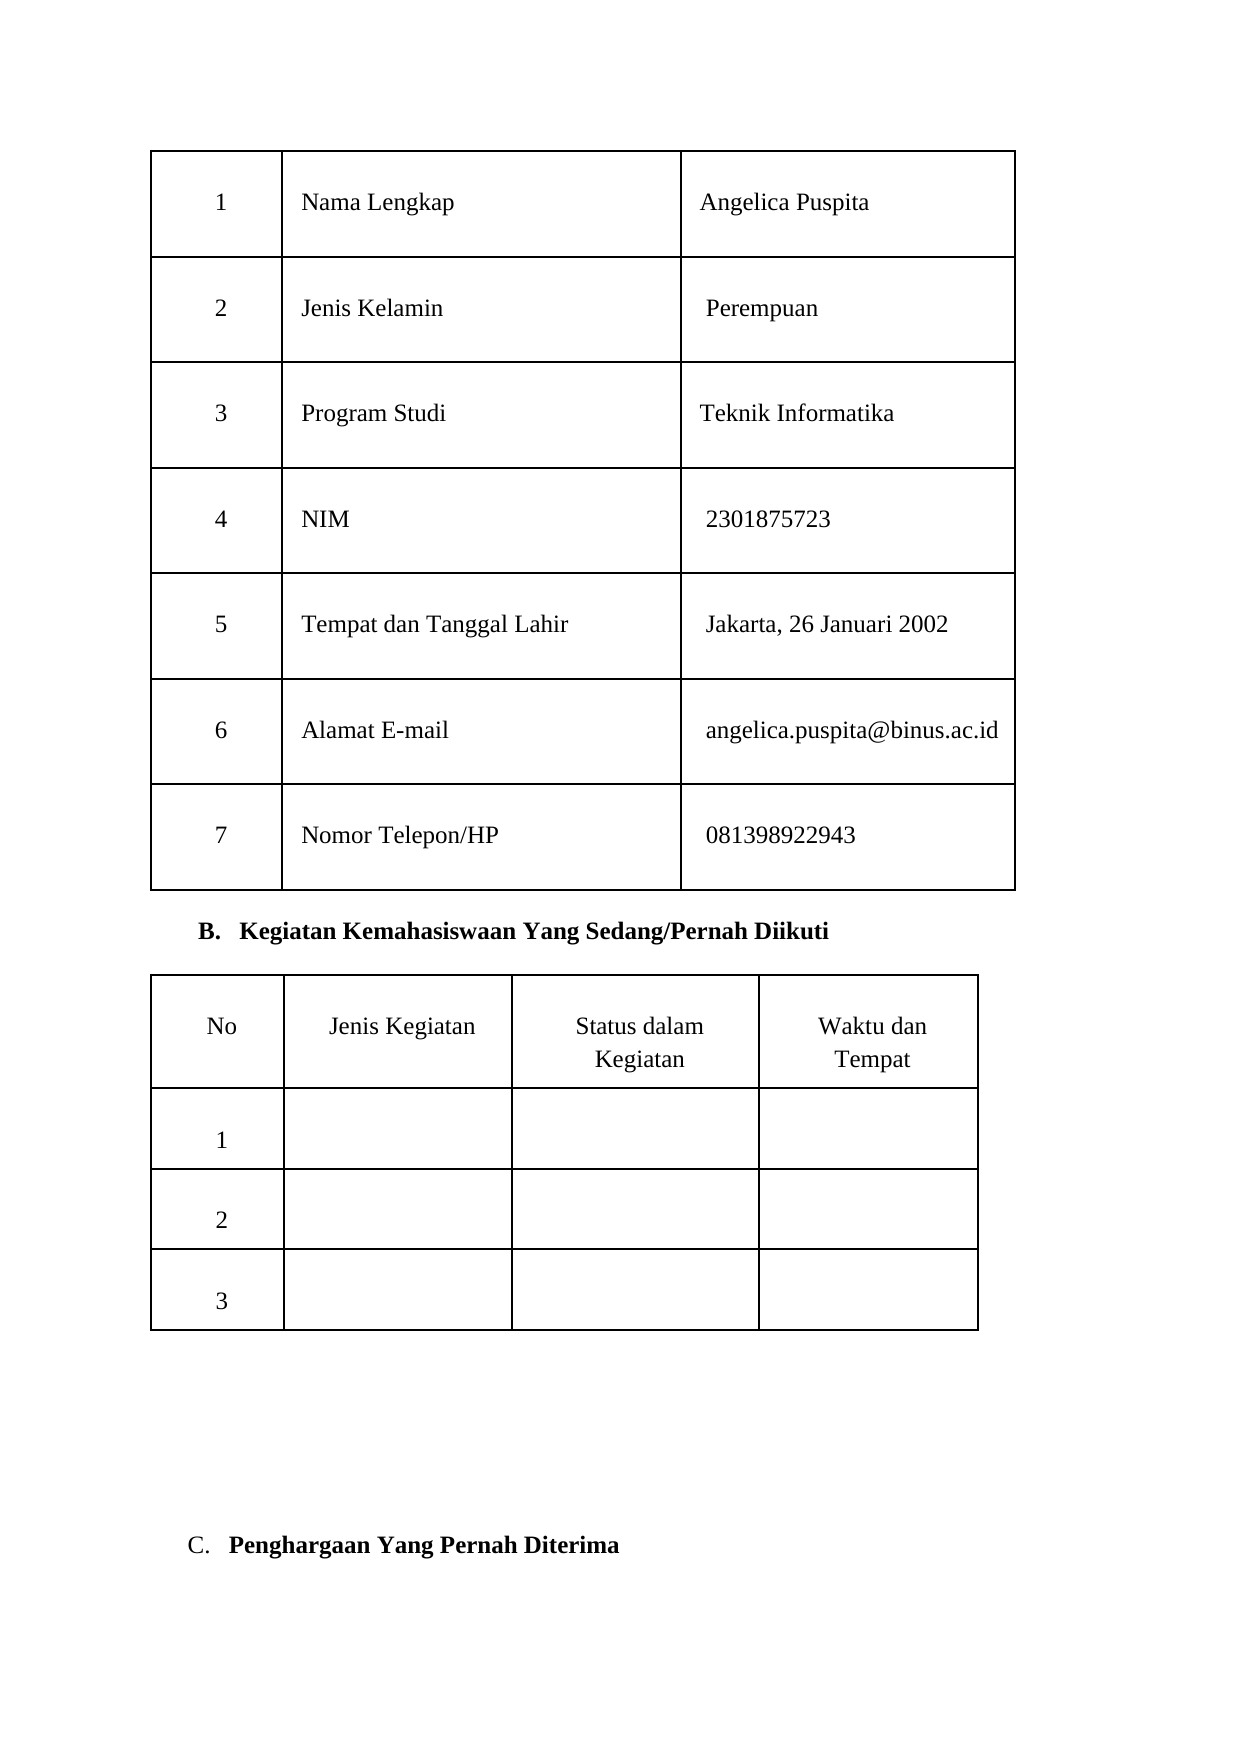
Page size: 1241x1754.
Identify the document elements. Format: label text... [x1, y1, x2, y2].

table_header Nama Lengkap [283, 152, 680, 256]
table_cell 2 [152, 258, 281, 361]
table_cell angelica.puspita@binus.ac.id [682, 680, 1014, 783]
table_cell 2301875723 [682, 469, 1014, 572]
table_cell 5 [152, 574, 281, 678]
table_header Angelica Puspita [682, 152, 1014, 256]
text B. Kegiatan Kemahasiswaan Yang Sedang/Pernah Diikuti [198, 916, 1090, 944]
table_cell [760, 1250, 977, 1329]
table_cell 1 [152, 1089, 283, 1168]
table_header Status dalam Kegiatan [513, 976, 758, 1087]
text C. Penghargaan Yang Pernah Diterima [187, 1530, 1090, 1559]
table_cell [285, 1089, 511, 1168]
table_header 1 [152, 152, 281, 256]
table_cell Program Studi [283, 363, 680, 467]
table_cell 6 [152, 680, 281, 783]
table_cell Teknik Informatika [682, 363, 1014, 467]
table_cell 2 [152, 1170, 283, 1248]
table_cell [513, 1170, 758, 1248]
table_cell Jakarta, 26 Januari 2002 [682, 574, 1014, 678]
table_cell [760, 1170, 977, 1248]
table_cell Nomor Telepon/HP [283, 785, 680, 889]
table_header Waktu dan Tempat [760, 976, 977, 1087]
table_header Jenis Kegiatan [285, 976, 511, 1087]
table_cell [513, 1089, 758, 1168]
table_cell [285, 1250, 511, 1329]
table_cell Perempuan [682, 258, 1014, 361]
table_cell 3 [152, 363, 281, 467]
table_cell NIM [283, 469, 680, 572]
table_cell 3 [152, 1250, 283, 1329]
table_header No [152, 976, 283, 1087]
table_cell Tempat dan Tanggal Lahir [283, 574, 680, 678]
table_cell [285, 1170, 511, 1248]
table_cell 7 [152, 785, 281, 889]
table_cell [513, 1250, 758, 1329]
table_cell Jenis Kelamin [283, 258, 680, 361]
table_cell 081398922943 [682, 785, 1014, 889]
table_cell Alamat E-mail [283, 680, 680, 783]
table_cell [760, 1089, 977, 1168]
table_cell 4 [152, 469, 281, 572]
